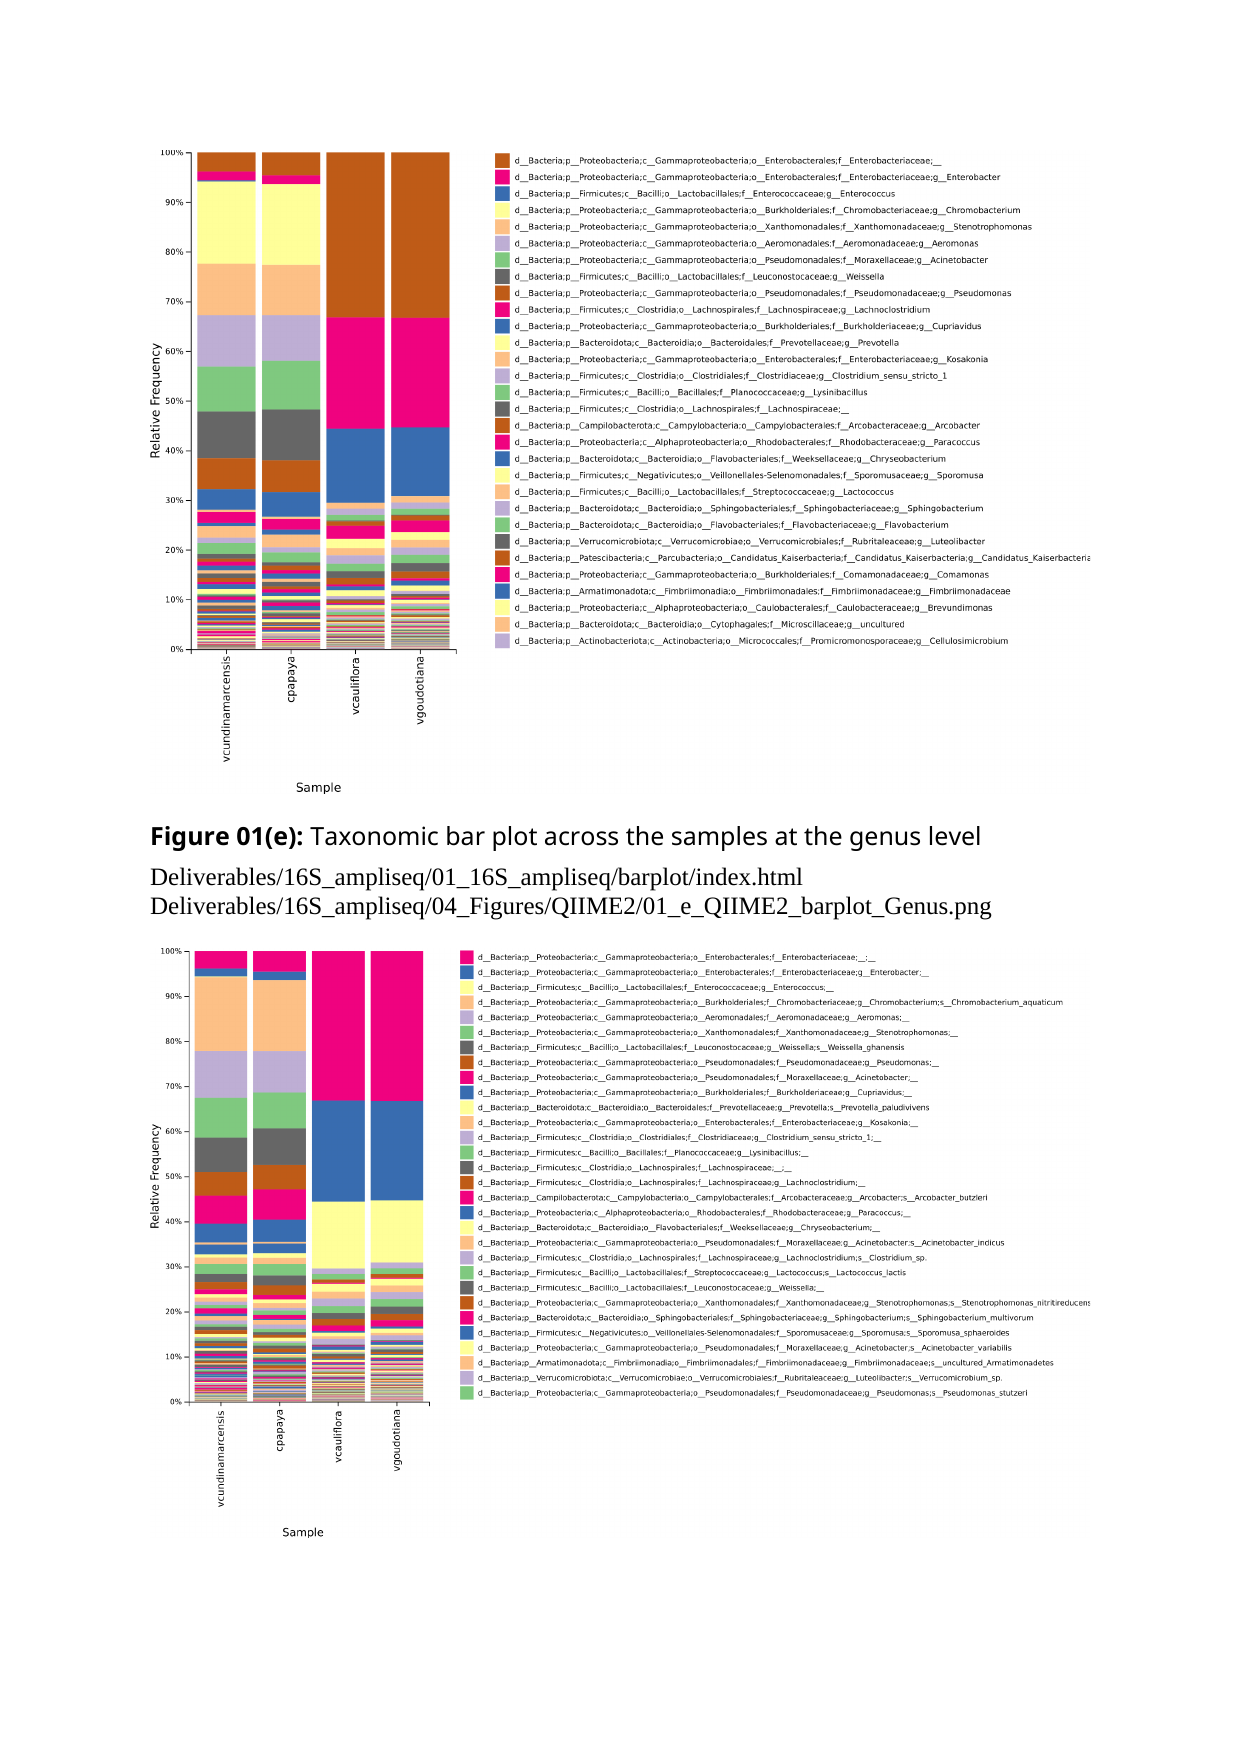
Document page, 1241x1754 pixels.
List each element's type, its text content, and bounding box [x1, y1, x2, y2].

text Deliverables/16S_ampliseq/01_16S_ampliseq/barplot/index.html [150, 862, 1090, 891]
subtitle Figure 01(e): Taxonomic bar plot across the samples at the genus level [150, 819, 1090, 853]
picture [150, 150, 1091, 794]
picture [150, 948, 1091, 1538]
text Deliverables/16S_ampliseq/04_Figures/QIIME2/01_e_QIIME2_barplot_Genus.png [150, 891, 1090, 919]
